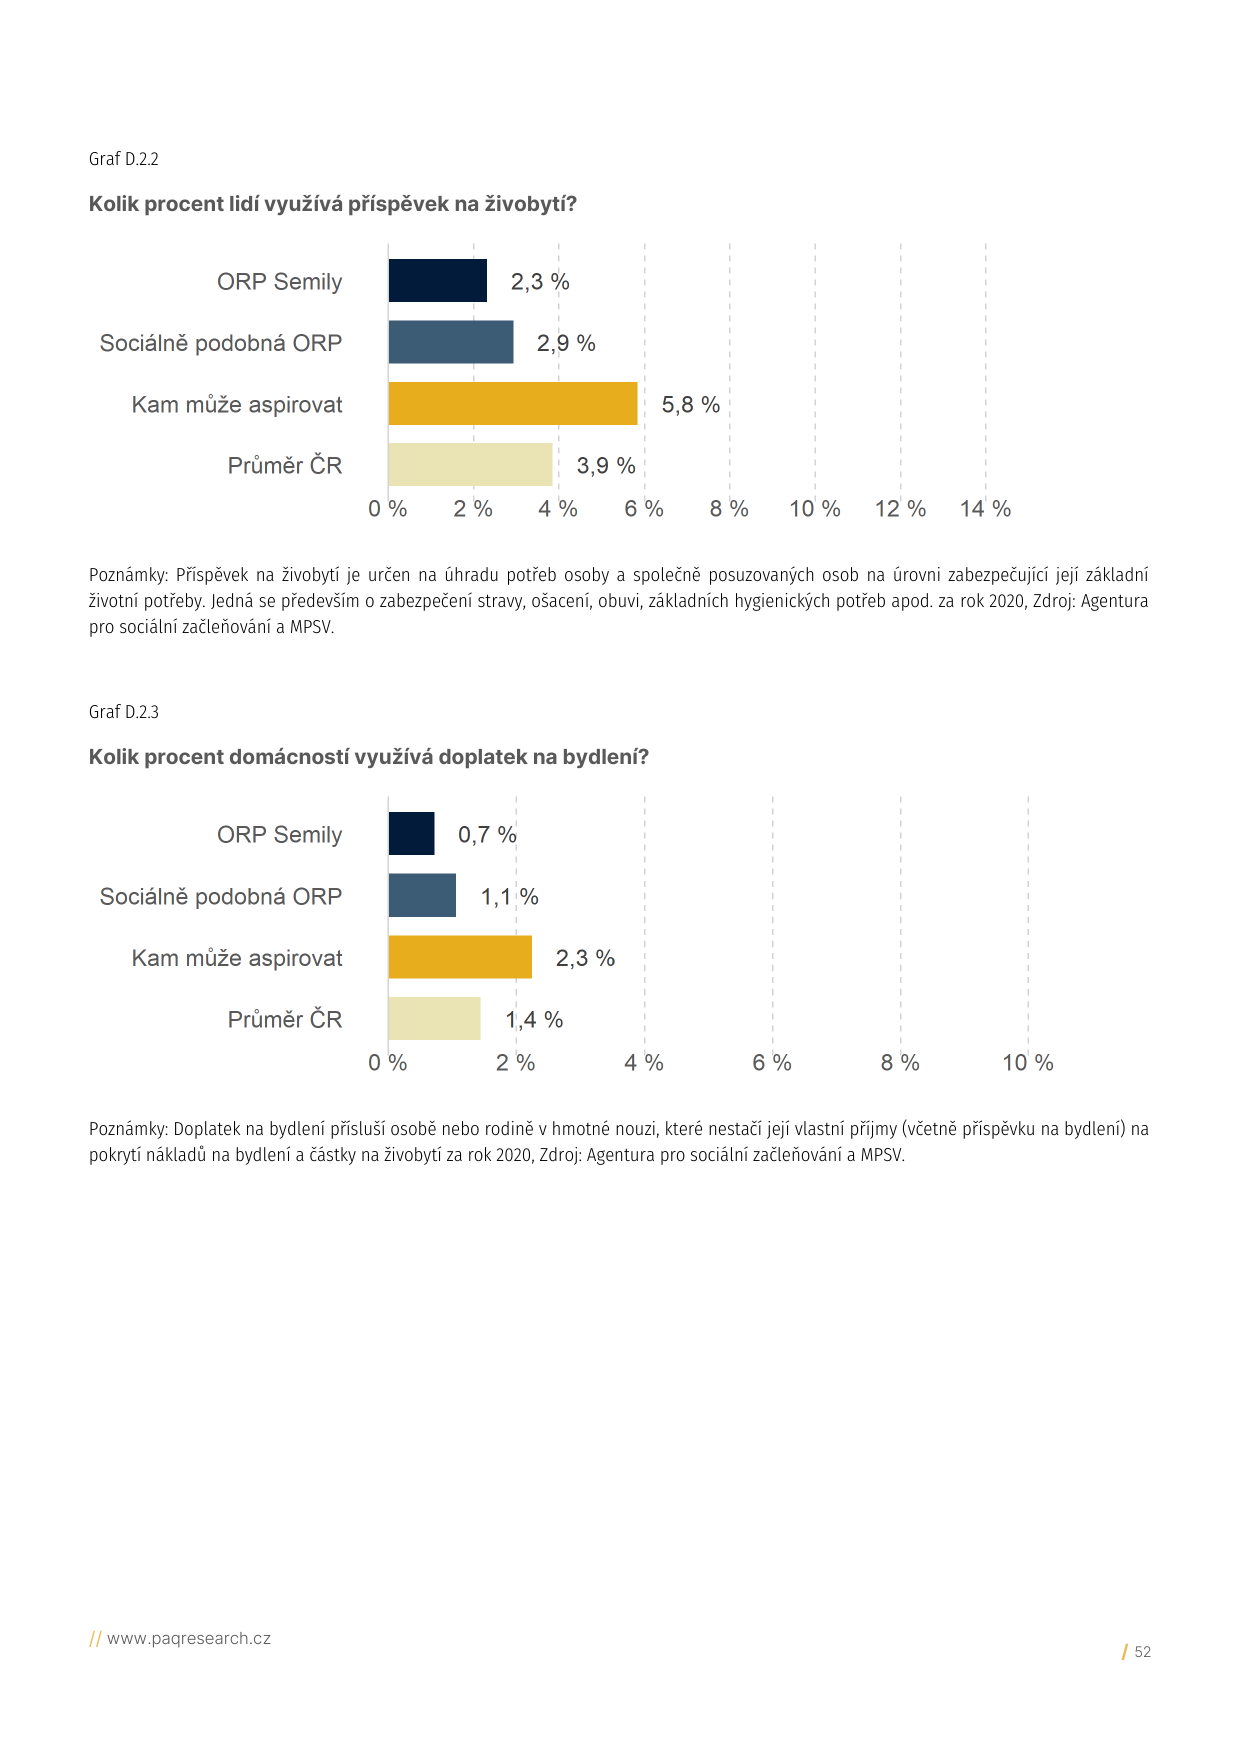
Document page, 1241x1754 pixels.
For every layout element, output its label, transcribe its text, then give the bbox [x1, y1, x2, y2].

text Graf D.2.3 [89, 701, 1152, 724]
picture [88, 216, 1139, 548]
picture [88, 769, 1139, 1102]
text Graf D.2.2 [89, 148, 1152, 170]
text Kolik procent domácností využívá doplatek na bydlení? [89, 739, 1152, 770]
text Poznámky: Doplatek na bydlení přísluší osobě nebo rodině v hmotné nouzi, které nestačí její vlastní příjmy (včetně příspěvku na bydlení) na pokrytí nákladů na bydlení a částky na živobytí za rok 2020, Zdroj: Agentura pro sociální začleňování a MPSV. [89, 1118, 1152, 1166]
text Poznámky: Příspěvek na živobytí je určen na úhradu potřeb osoby a společně posuzovaných osob na úrovni zabezpečující její základní životní potřeby. Jedná se především o zabezpečení stravy, ošacení, obuvi, základních hygienických potřeb apod. za rok 2020, Zdroj: Agentura pro sociální začleňování a MPSV. [89, 564, 1152, 638]
text Kolik procent lidí využívá příspěvek na živobytí? [89, 186, 1152, 216]
